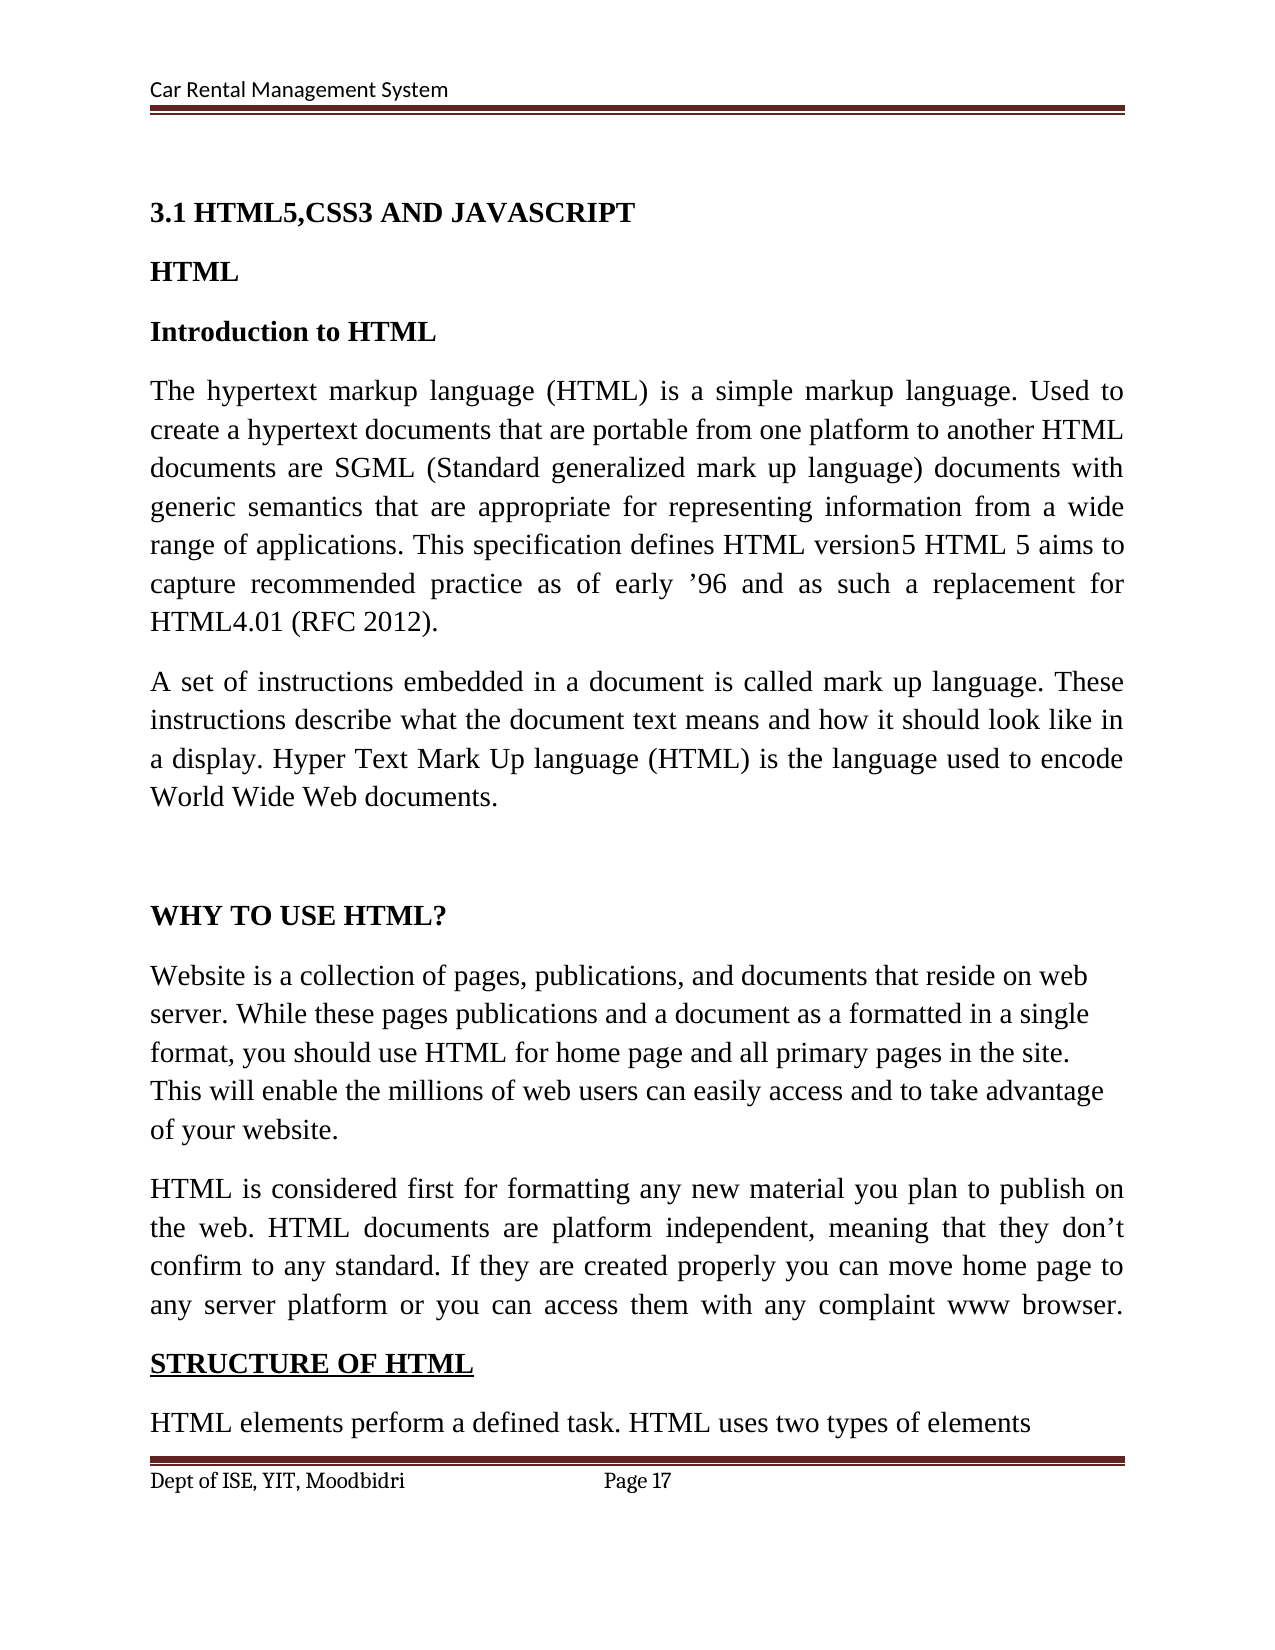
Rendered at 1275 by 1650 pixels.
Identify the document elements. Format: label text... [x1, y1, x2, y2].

text The hypertext markup language (HTML) is a simple markup language. Used to create a hypertext documents that are portable from one platform to another HTML documents are SGML (Standard generalized mark up language) documents with generic semantics that are appropriate for representing information from a wide range of applications. This specification defines HTML version5 HTML 5 aims to capture recommended practice as of early ’96 and as such a replacement for HTML4.01 (RFC 2012). [150, 373, 1125, 638]
text HTML is considered first for formatting any new material you plan to publish on the web. HTML documents are platform independent, meaning that they don’t confirm to any standard. If they are created properly you can move home page to any server platform or you can access them with any complaint www browser. [150, 1171, 1125, 1320]
text STRUCTURE OF HTML [150, 1346, 1125, 1380]
text Introduction to HTML [150, 314, 1125, 347]
text A set of instructions embedded in a document is called mark up language. These instructions describe what the document text means and how it should look like in a display. Hyper Text Mark Up language (HTML) is the language used to encode World Wide Web documents. [150, 664, 1125, 813]
text HTML [150, 254, 1125, 288]
text HTML elements perform a defined task. HTML uses two types of elements [150, 1406, 1125, 1439]
text Website is a collection of pages, publications, and documents that reside on web server. While these pages publications and a document as a formatted in a single format, you should use HTML for home page and all primary pages in the site. This will enable the millions of web users can easily access and to take advantage of your website. [150, 958, 1125, 1145]
text 3.1 HTML5,CSS3 AND JAVASCRIPT [150, 195, 1125, 229]
text WHY TO USE HTML? [150, 898, 1125, 932]
